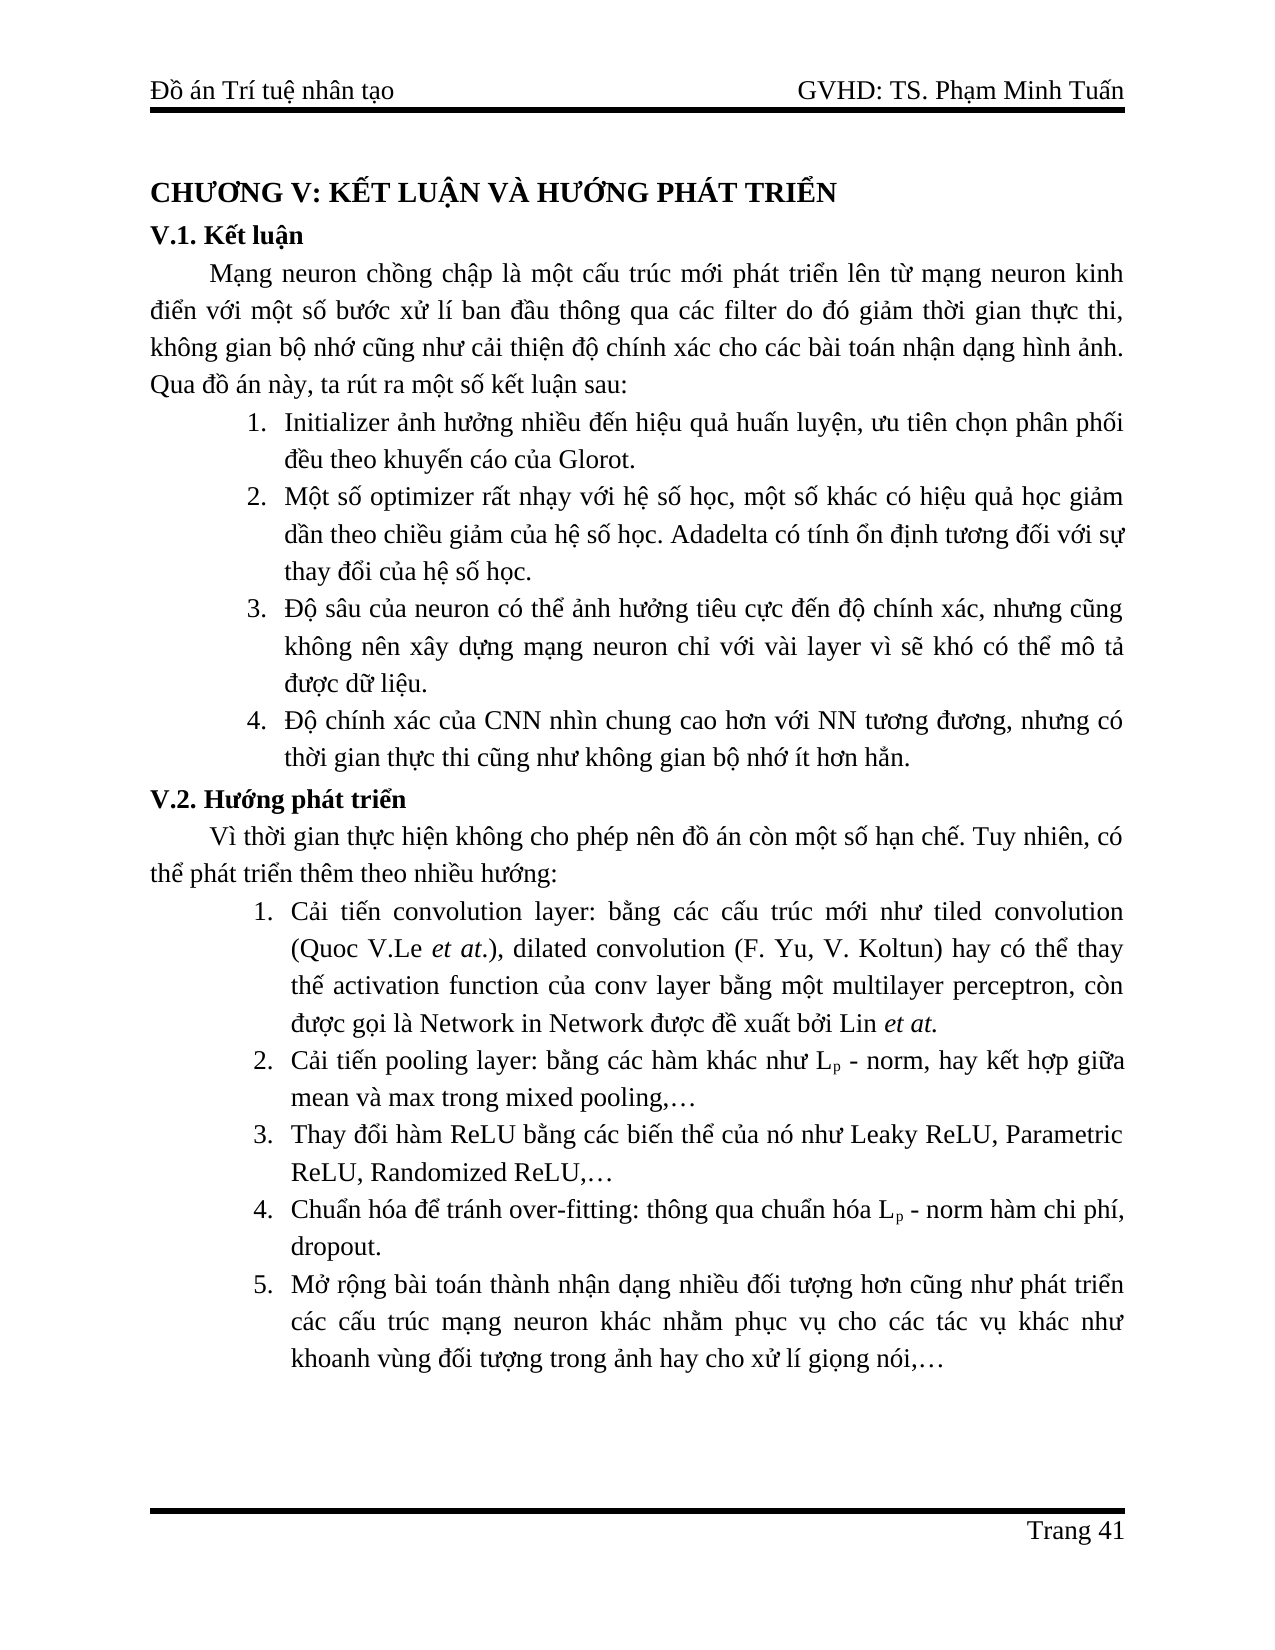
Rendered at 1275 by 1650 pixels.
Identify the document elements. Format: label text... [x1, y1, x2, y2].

subtitle KẾT LUẬN VÀ HƯỚNG PHÁT TRIỂN [150, 175, 1125, 208]
list Độ sâu của neuron có thể ảnh hưởng tiêu cực đến độ chính xác, nhưng cũng không nên xây dựng mạng neuron chỉ với vài layer vì sẽ khó có thể mô tả được dữ liệu. [247, 592, 1125, 698]
list Mở rộng bài toán thành nhận dạng nhiều đối tượng hơn cũng như phát triển các cấu trúc mạng neuron khác nhằm phục vụ cho các tác vụ khác như khoanh vùng đối tượng trong ảnh hay cho xử lí giọng nói,… [253, 1268, 1125, 1373]
list Cải tiến pooling layer: bằng các hàm khác như Lp - norm, hay kết hợp giữa mean và max trong mixed pooling,… [253, 1044, 1125, 1112]
list Một số optimizer rất nhạy với hệ số học, một số khác có hiệu quả học giảm dần theo chiều giảm của hệ số học. Adadelta có tính ổn định tương đối với sự thay đổi của hệ số học. [247, 480, 1125, 586]
list Chuẩn hóa để tránh over-fitting: thông qua chuẩn hóa Lp - norm hàm chi phí, dropout. [253, 1193, 1125, 1262]
list Thay đổi hàm ReLU bằng các biến thể của nó như Leaky ReLU, Parametric ReLU, Randomized ReLU,… [253, 1118, 1125, 1187]
list Initializer ảnh hưởng nhiều đến hiệu quả huấn luyện, ưu tiên chọn phân phối đều theo khuyến cáo của Glorot. [247, 406, 1125, 474]
subtitle Kết luận [150, 219, 1125, 251]
list Cải tiến convolution layer: bằng các cấu trúc mới như tiled convolution (Quoc V.Le et at.), dilated convolution (F. Yu, V. Koltun) hay có thể thay thế activation function của conv layer bằng một multilayer perceptron, còn được gọi là Network in Network được đề xuất bởi Lin et at. [253, 895, 1125, 1038]
subtitle Hướng phát triển [150, 783, 1125, 814]
list Độ chính xác của CNN nhìn chung cao hơn với NN tương đương, nhưng có thời gian thực thi cũng như không gian bộ nhớ ít hơn hẳn. [247, 704, 1125, 773]
text Vì thời gian thực hiện không cho phép nên đồ án còn một số hạn chế. Tuy nhiên, có thể phát triển thêm theo nhiều hướng: [150, 820, 1125, 889]
text Mạng neuron chồng chập là một cấu trúc mới phát triển lên từ mạng neuron kinh điển với một số bước xử lí ban đầu thông qua các filter do đó giảm thời gian thực thi, không gian bộ nhớ cũng như cải thiện độ chính xác cho các bài toán nhận dạng hình ảnh. Qua đồ án này, ta rút ra một số kết luận sau: [150, 257, 1125, 400]
